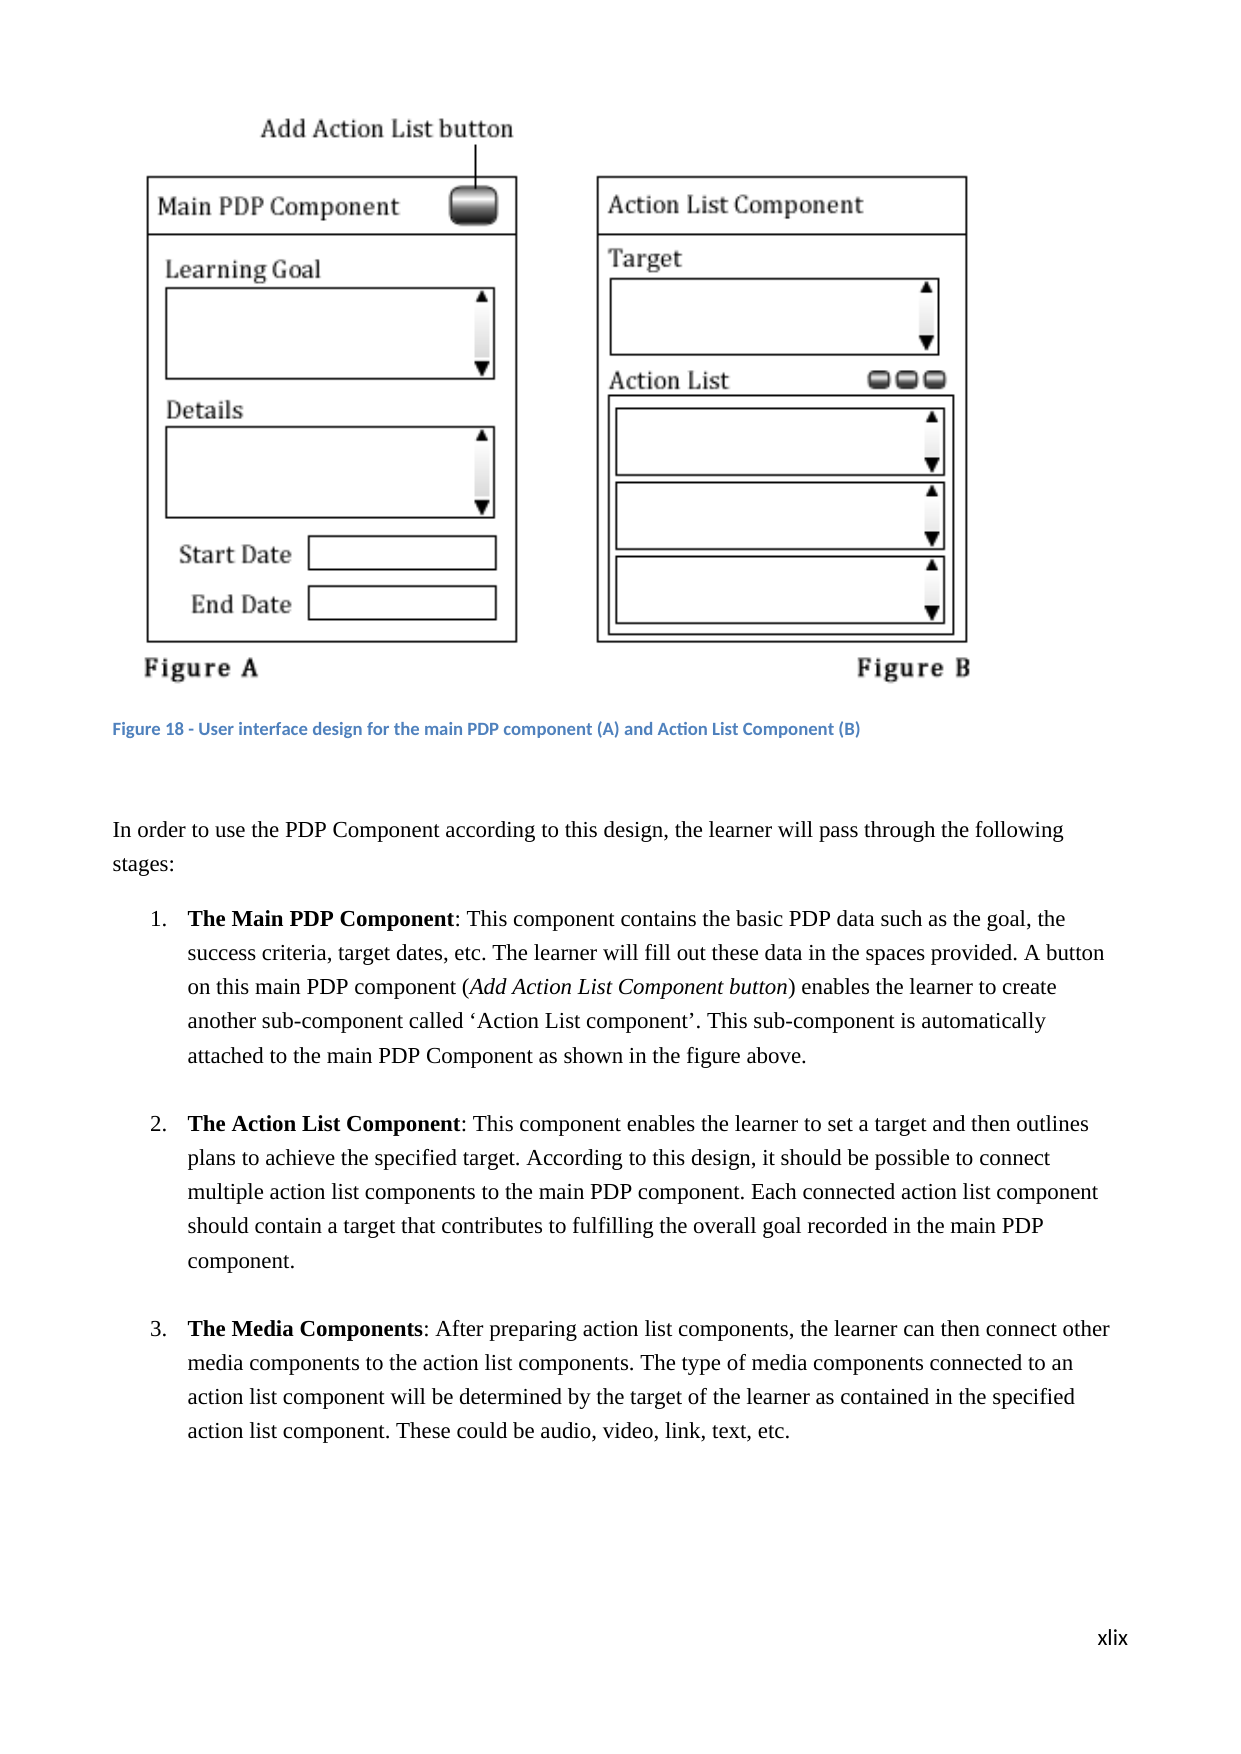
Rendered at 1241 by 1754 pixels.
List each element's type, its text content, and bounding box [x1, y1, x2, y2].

list The Main PDP Component: This component contains the basic PDP data such as the goal, the success criteria, target dates, etc. The learner will fill out these data in the spaces provided. A button on this main PDP component (Add Action List Component button) enables the learner to create another sub-component called ‘Action List component’. This sub-component is automatically attached to the main PDP Component as shown in the figure above. [150, 905, 1128, 1068]
text In order to use the PDP Component according to this design, the learner will pass through the following stages: [112, 816, 1128, 876]
list The Media Components: After preparing action list components, the learner can then connect other media components to the action list components. The type of media components connected to an action list component will be determined by the target of the learner as contained in the specified action list component. These could be audio, video, link, text, etc. [150, 1315, 1128, 1444]
picture [112, 112, 1001, 688]
list The Action List Component: This component enables the learner to set a target and then outlines plans to achieve the specified target. According to this design, it should be possible to connect multiple action list components to the main PDP component. Each connected action list component should contain a target that contributes to fulfilling the overall goal recorded in the main PDP component. [150, 1110, 1128, 1273]
